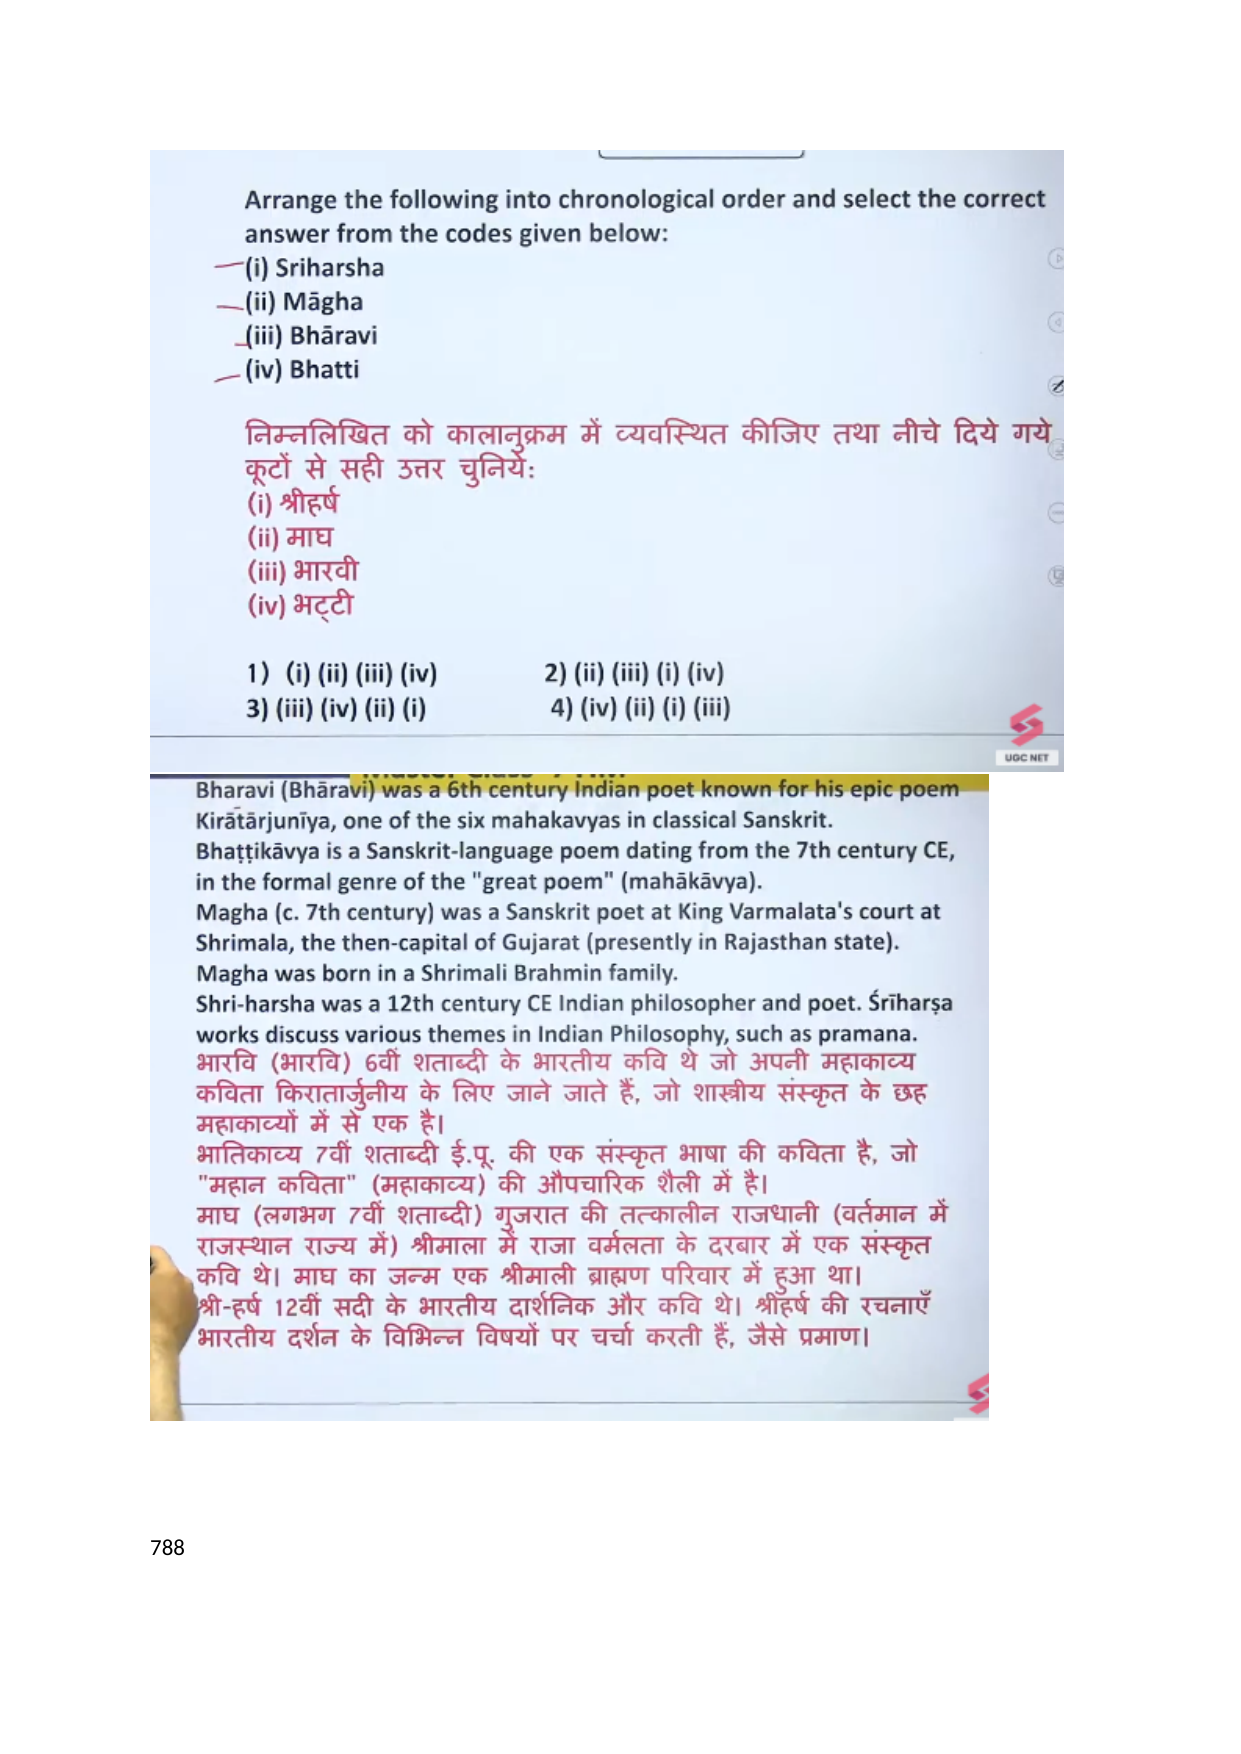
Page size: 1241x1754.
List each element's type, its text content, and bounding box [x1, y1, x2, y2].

picture [150, 150, 1064, 772]
picture [150, 774, 989, 1421]
text 788 [150, 1533, 1090, 1562]
